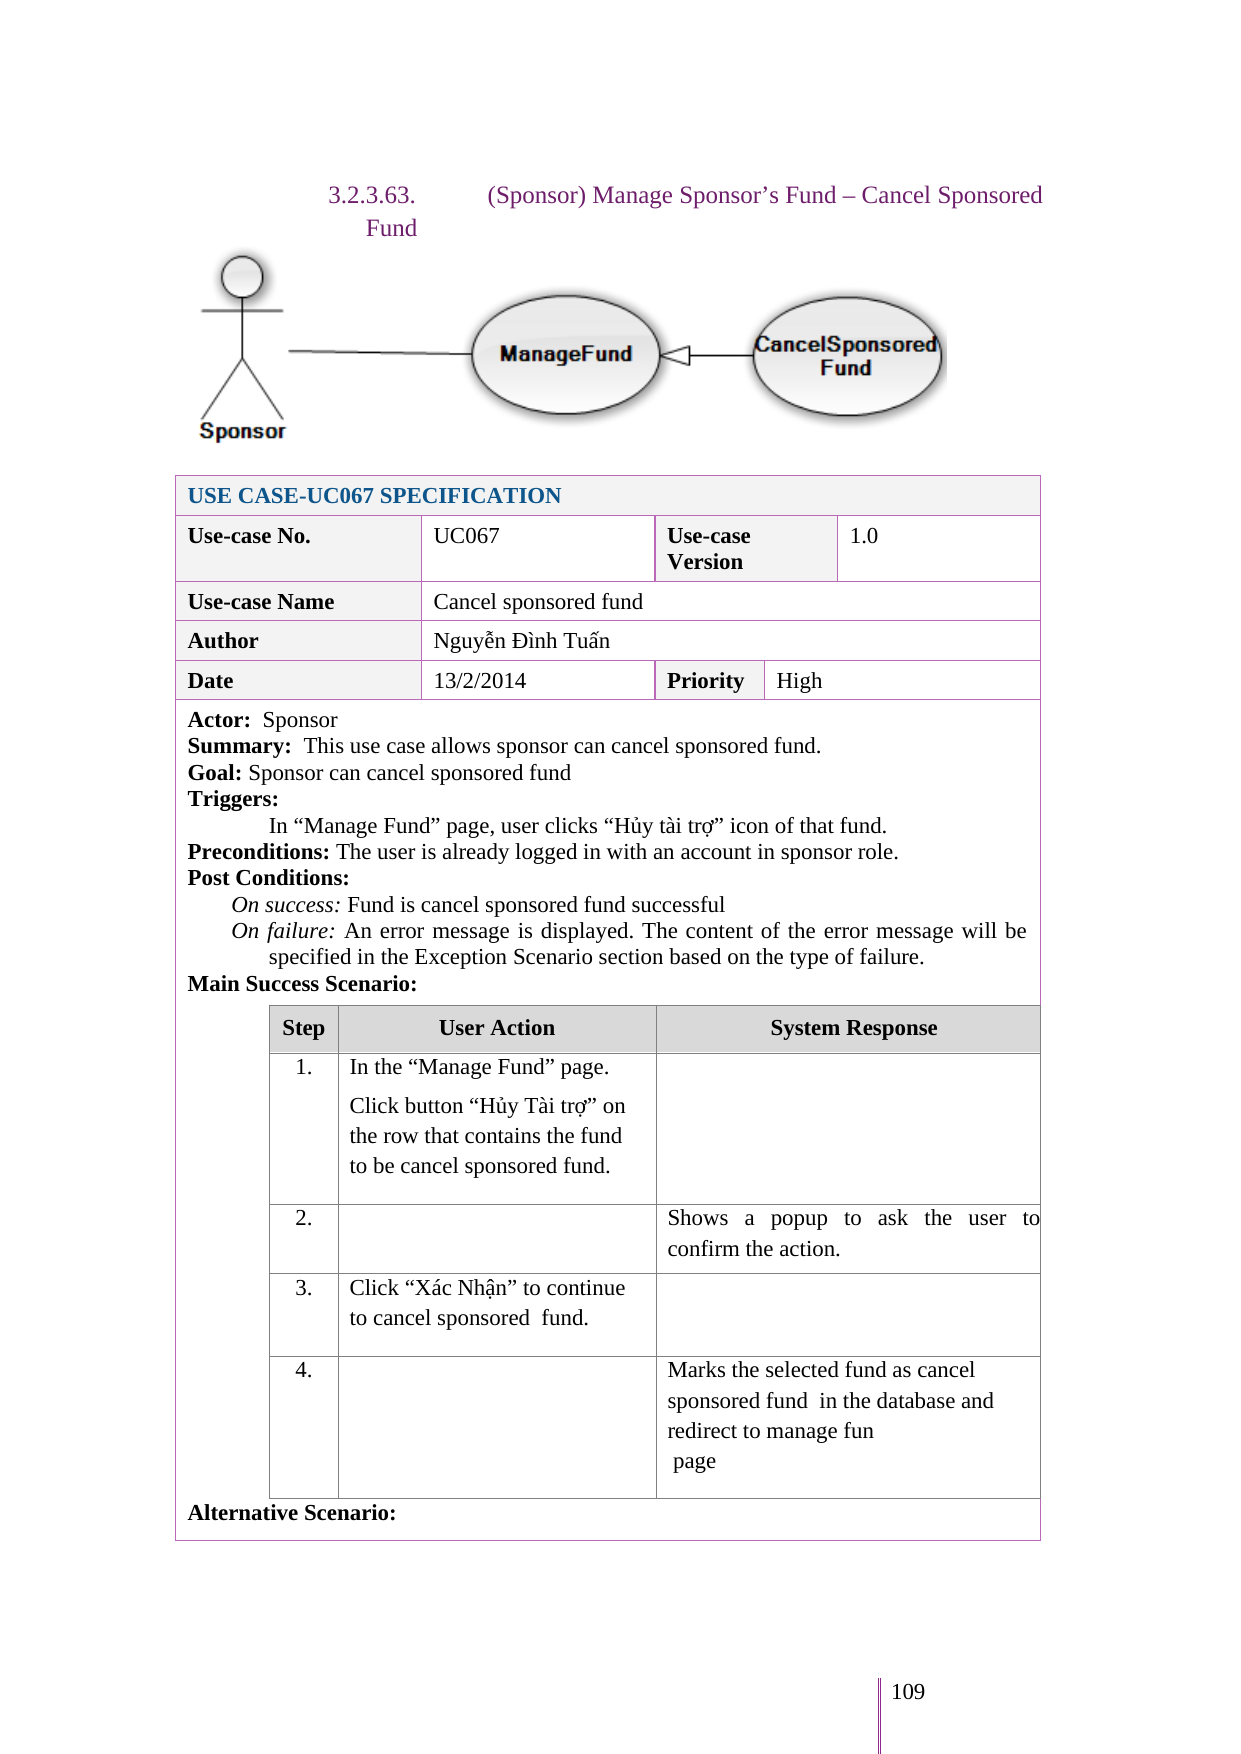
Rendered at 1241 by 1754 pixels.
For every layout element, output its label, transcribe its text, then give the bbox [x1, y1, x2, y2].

table_cell Date [176, 661, 421, 699]
picture [187, 246, 947, 451]
table_cell High [765, 661, 1040, 699]
subtitle (Sponsor) Manage Sponsor’s Fund – Cancel Sponsored Fund [328, 180, 1053, 242]
table_cell 1.0 [838, 516, 1040, 581]
table_cell Use-case Version [656, 516, 837, 581]
table_cell Nguyễn Đình Tuấn [422, 621, 1040, 660]
table_cell Cancel sponsored fund [422, 582, 1040, 620]
table_cell Author [176, 621, 421, 660]
table_cell Priority [656, 661, 764, 699]
table_cell Use-case No. [176, 516, 421, 581]
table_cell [176, 700, 1040, 1540]
table_cell 13/2/2014 [422, 661, 654, 699]
table_cell Use-case Name [176, 582, 421, 620]
table_cell UC067 [422, 516, 654, 581]
table_header USE CASE-UC067 SPECIFICATION [176, 476, 1040, 515]
